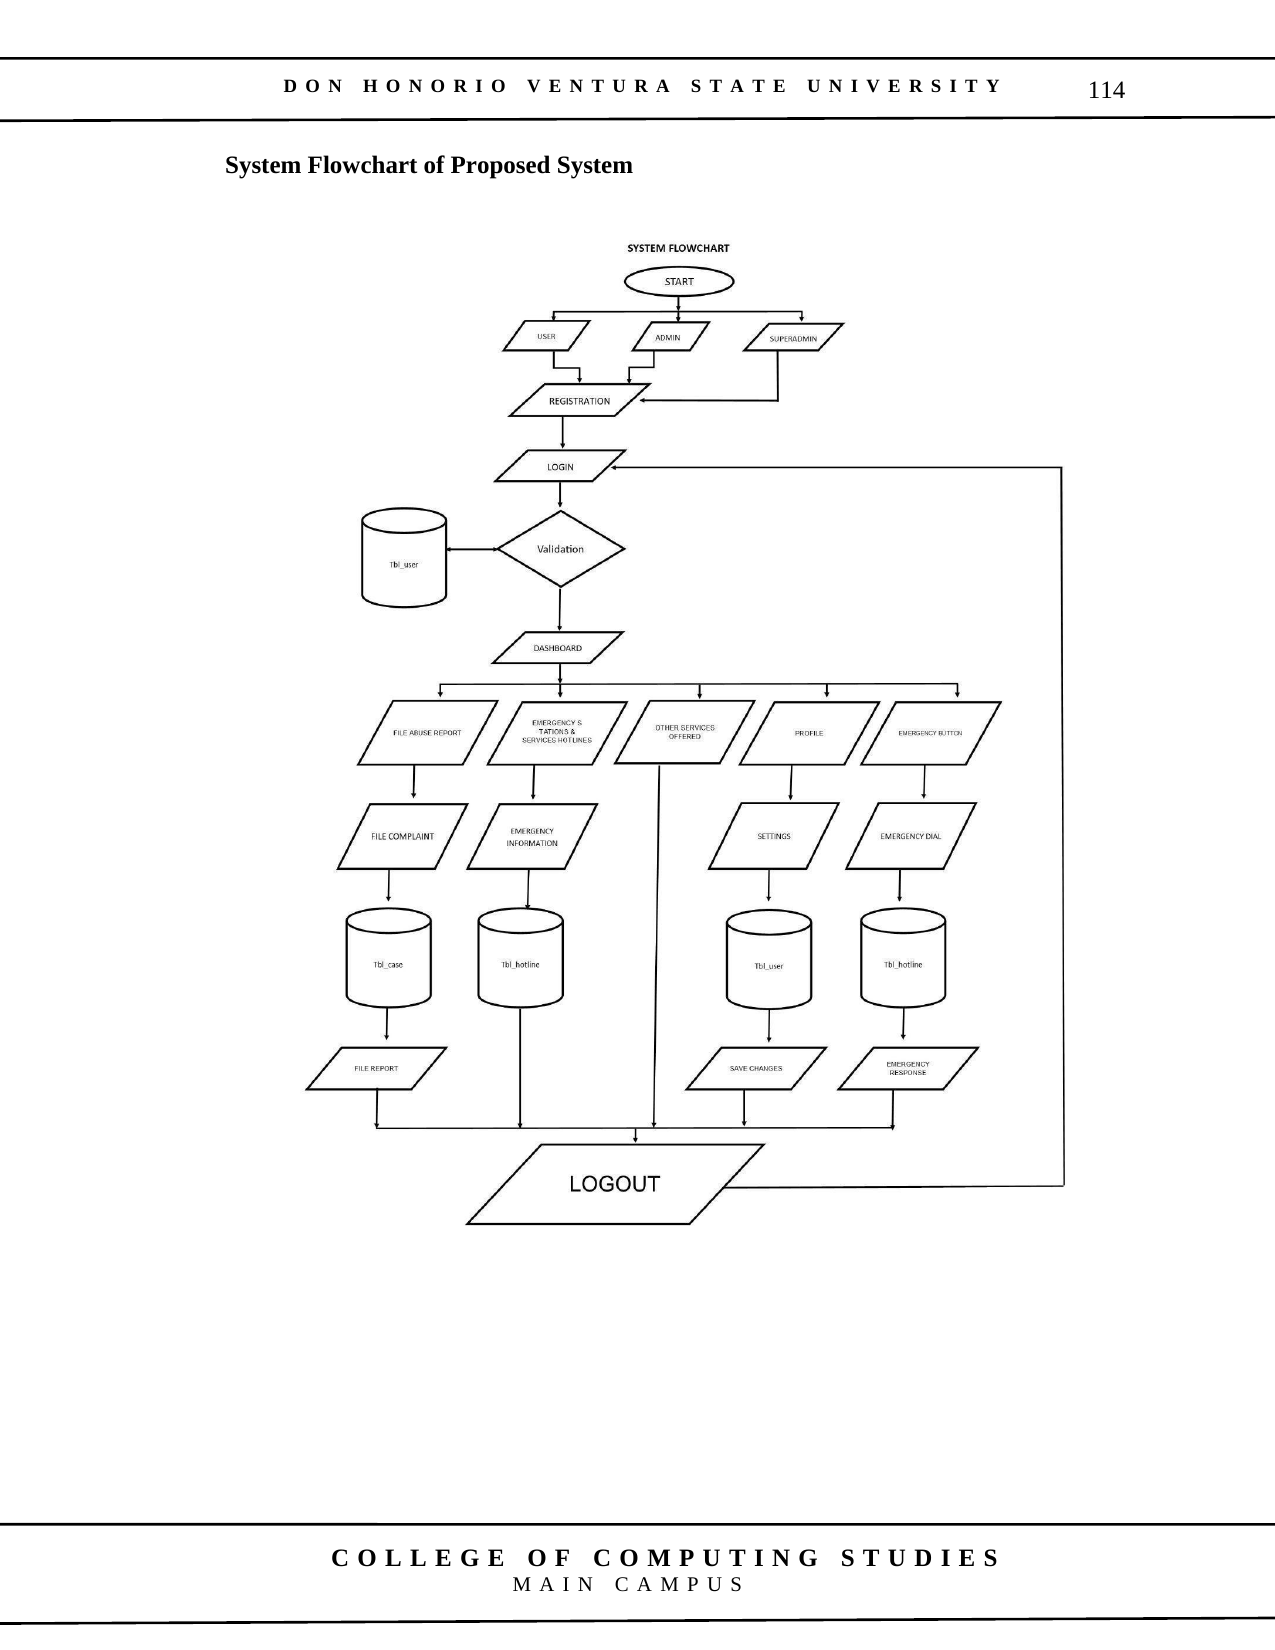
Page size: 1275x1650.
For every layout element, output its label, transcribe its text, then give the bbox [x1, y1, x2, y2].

picture [225, 207, 1125, 1241]
text System Flowchart of Proposed System [225, 150, 1125, 207]
